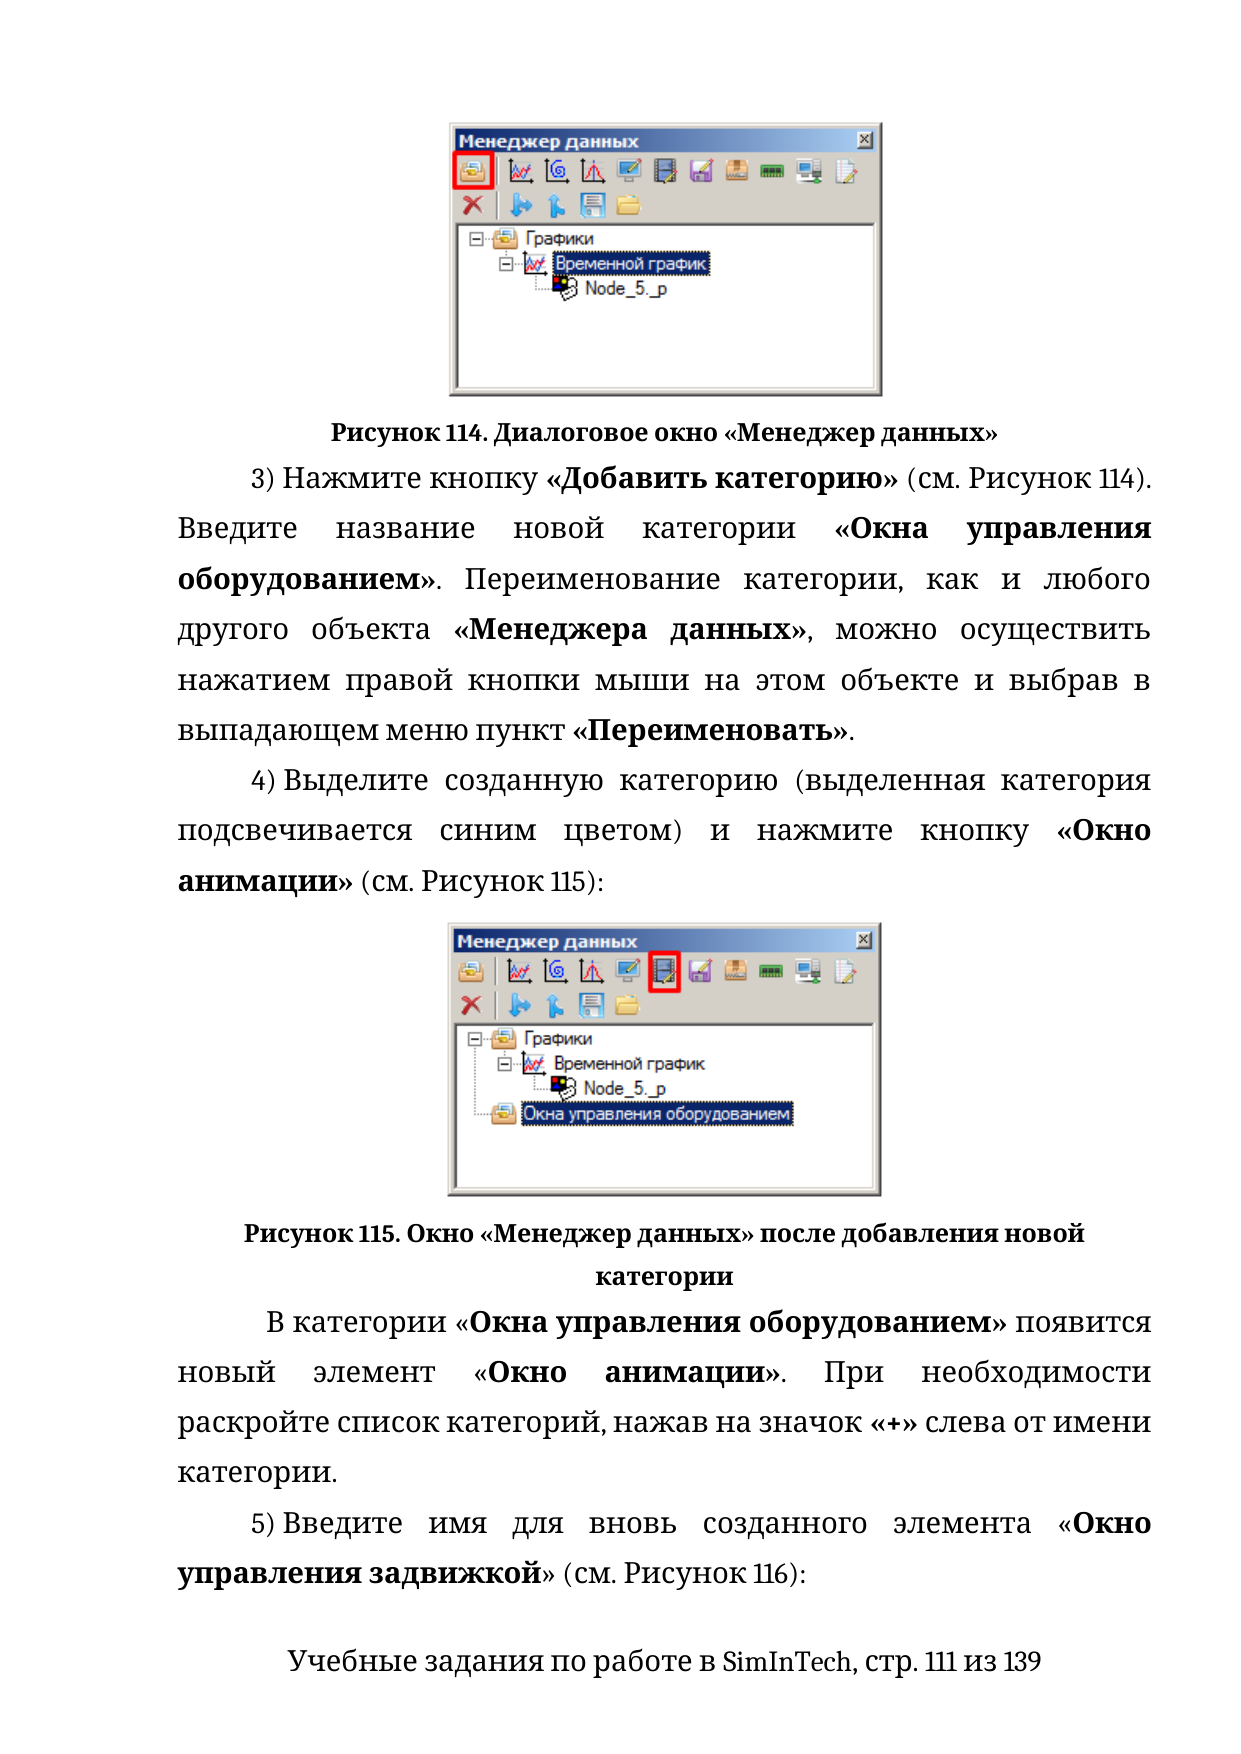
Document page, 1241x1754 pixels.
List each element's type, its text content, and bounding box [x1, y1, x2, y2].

picture [440, 118, 889, 403]
picture [441, 915, 888, 1203]
text В категории «Окна управления оборудованием» появится новый элемент «Окно анимации». При необходимости раскройте список категорий, нажав на значок «+» слева от имени категории. [177, 1306, 1152, 1490]
